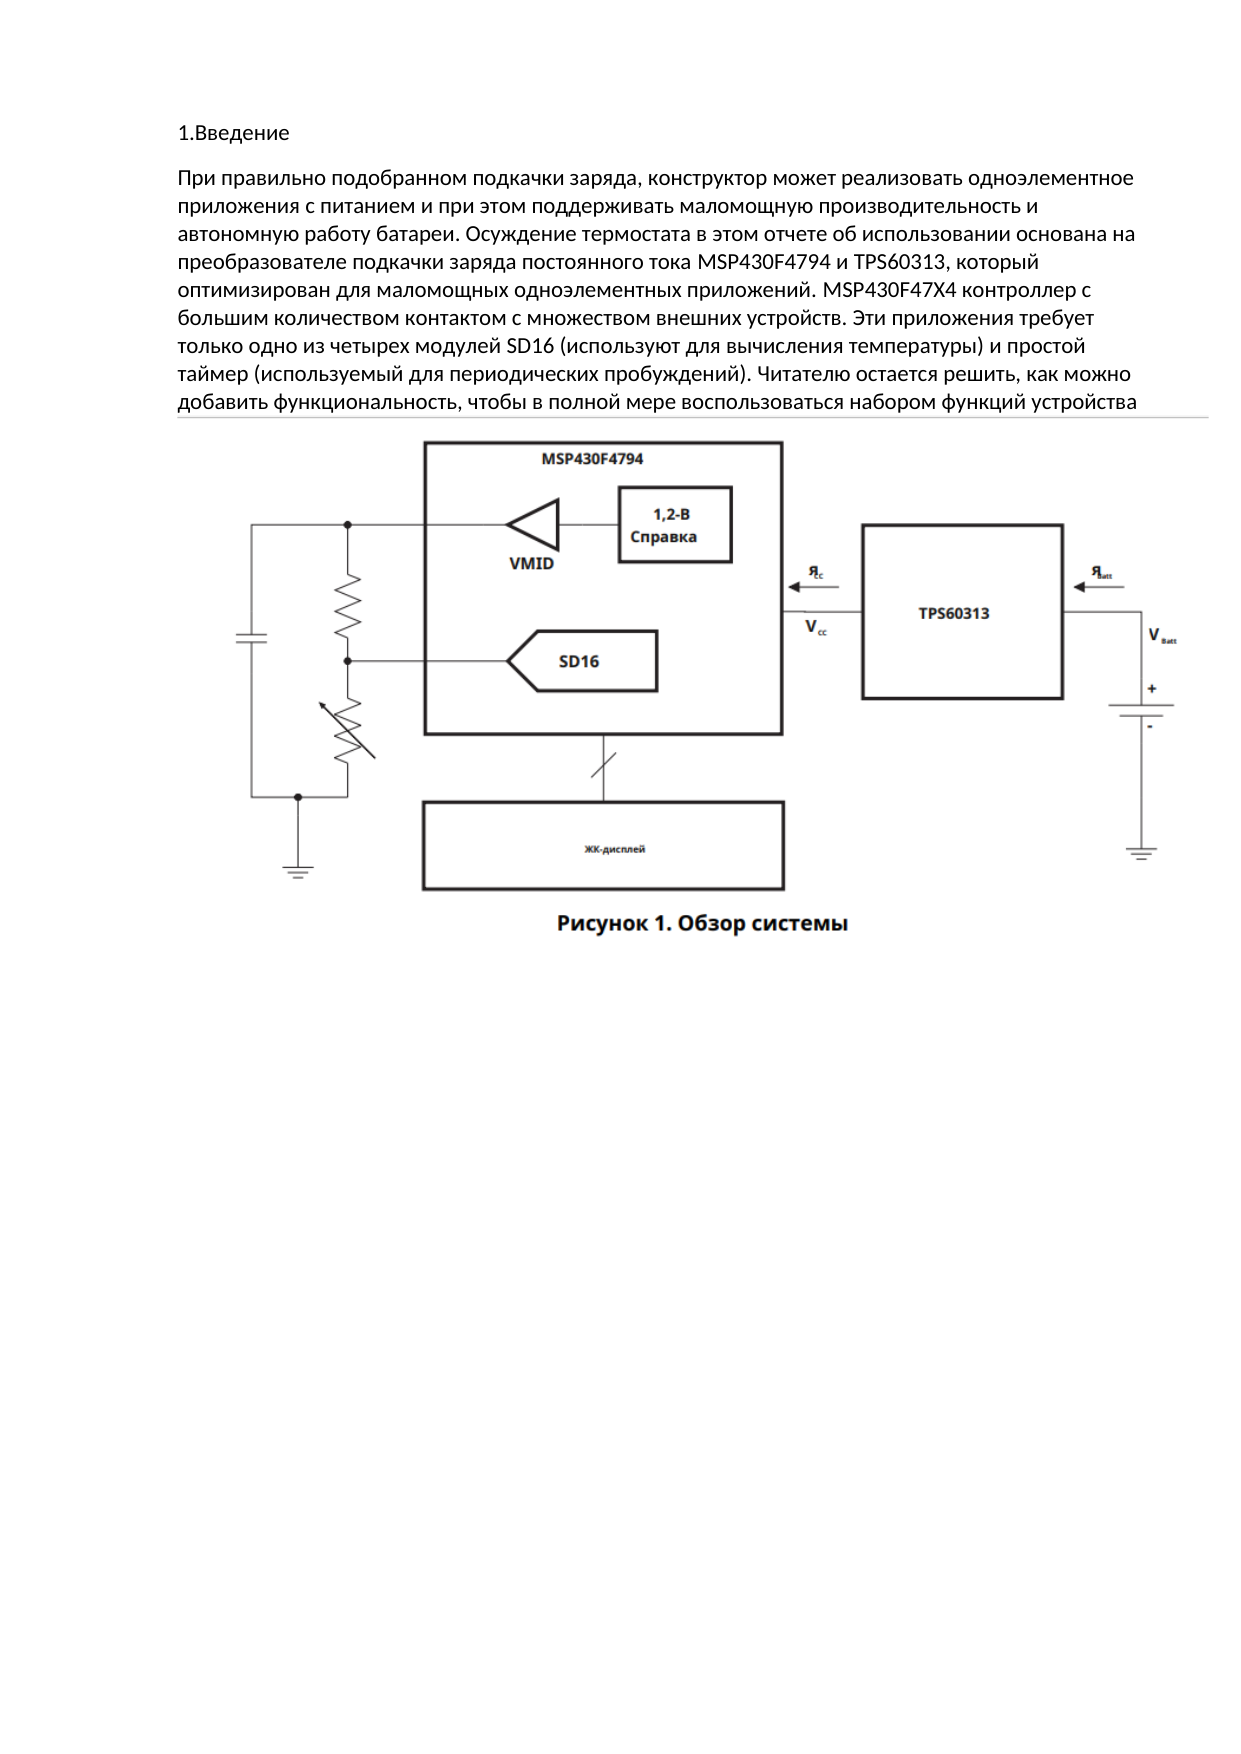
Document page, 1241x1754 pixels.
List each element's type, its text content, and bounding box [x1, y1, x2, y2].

text 1.Введение [177, 118, 1152, 146]
text При правильно подобранном подкачки заряда, конструктор может реализовать одноэлементное приложения с питанием и при этом поддерживать маломощную производительность и автономную работу батареи. Осуждение термостата в этом отчете об использовании основана на преобразователе подкачки заряда постоянного тока MSP430F4794 и TPS60313, который оптимизирован для маломощных одноэлементных приложений. MSP430F47X4 контроллер с большим количеством контактом с множеством внешних устройств. Эти приложения требует только одно из четырех модулей SD16 (используют для вычисления температуры) и простой таймер (используемый для периодических пробуждений). Читателю остается решить, как можно добавить функциональность, чтобы в полной мере воспользоваться набором функций устройства [177, 163, 1152, 415]
picture [177, 415, 1209, 997]
